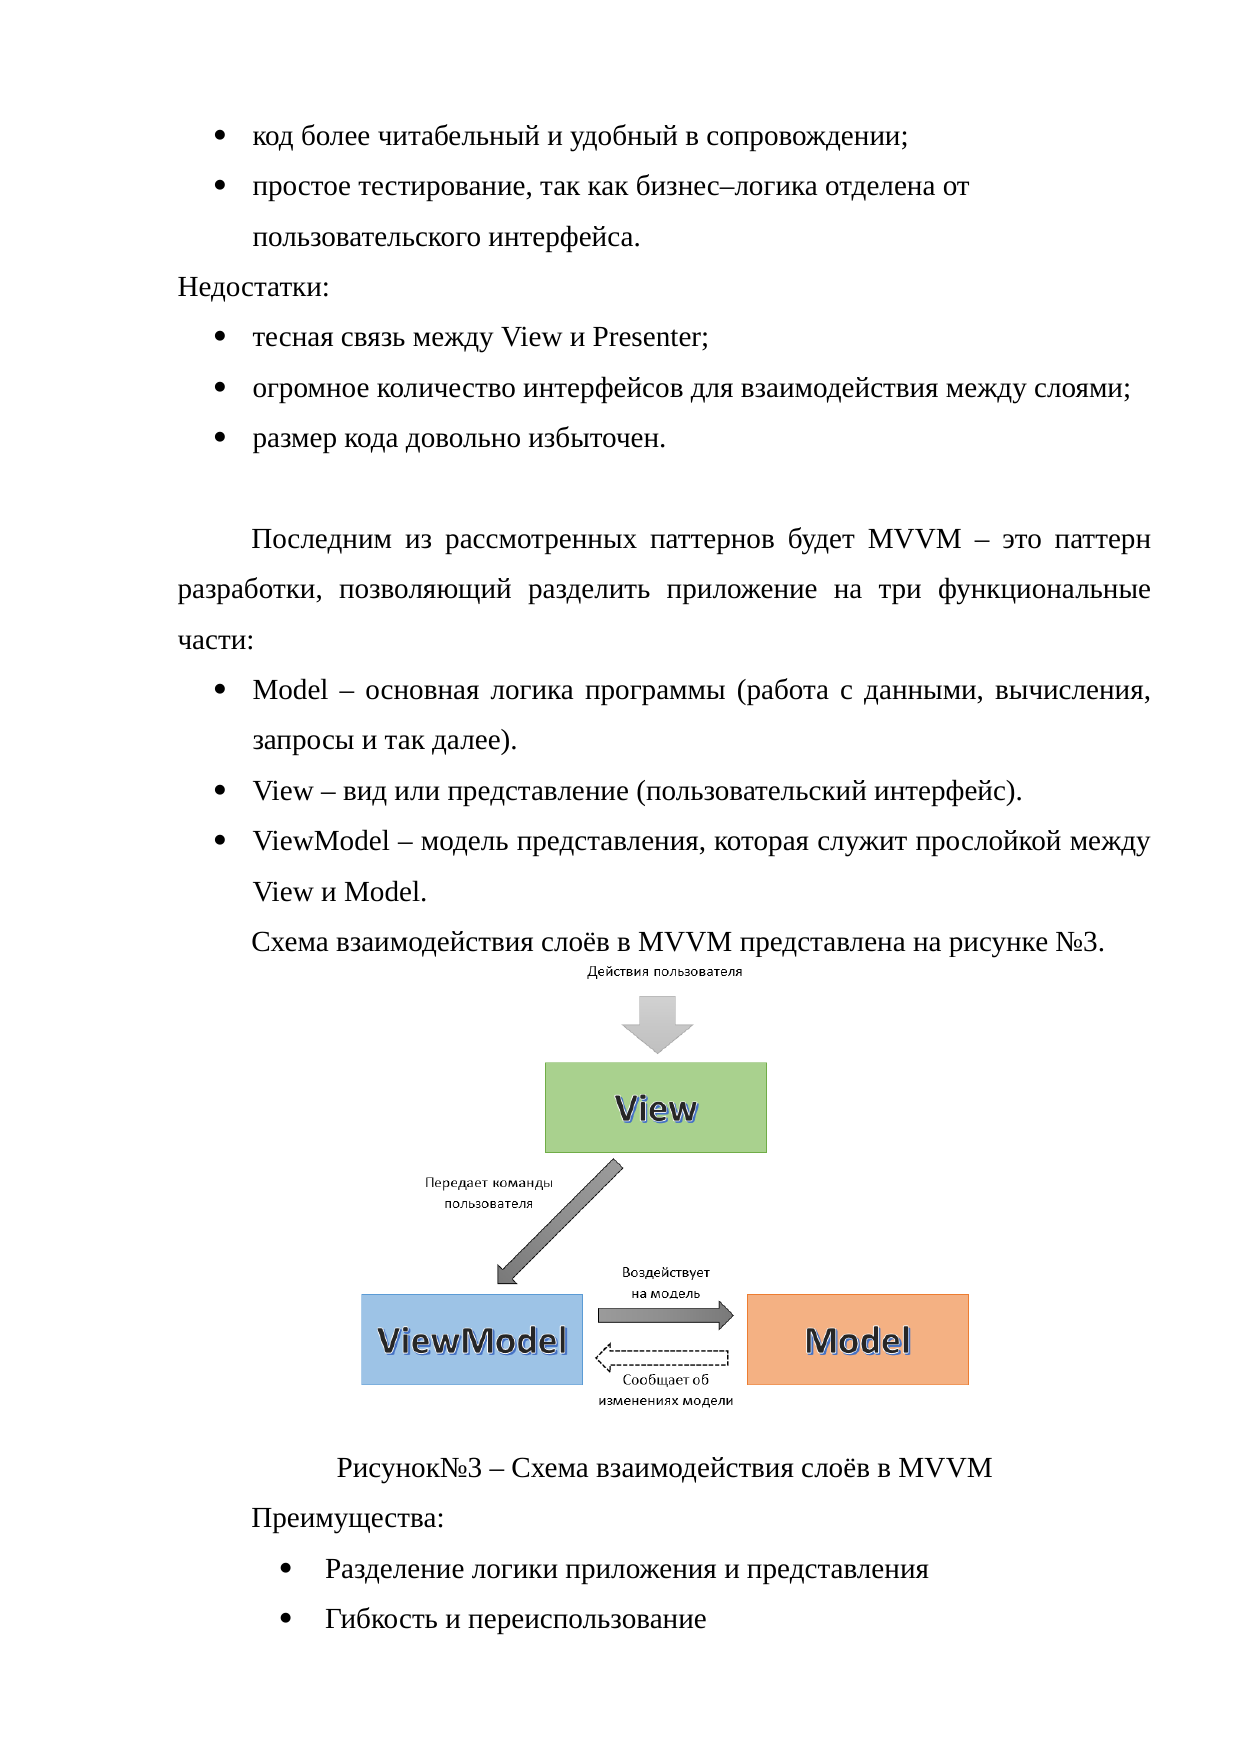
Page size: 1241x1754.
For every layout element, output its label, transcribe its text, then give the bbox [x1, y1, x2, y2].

list размер кода довольно избыточен. [215, 420, 1152, 454]
list Преимущества: [177, 1500, 1152, 1534]
list Разделение логики приложения и представления [177, 1551, 1152, 1584]
list простое тестирование, так как бизнес–логика отделена от пользовательского интерфейса. [215, 168, 1152, 252]
list код более читабельный и удобный в сопровождении; [215, 118, 1152, 152]
picture [358, 957, 971, 1417]
text Недостатки: [177, 269, 1152, 303]
list Model – основная логика программы (работа с данными, вычисления, запросы и так далее). [215, 672, 1152, 756]
list Гибкость и переиспользование [177, 1601, 1152, 1635]
list Схема взаимодействия слоёв в MVVM представлена на рисунке №3. [177, 924, 1152, 957]
list ViewModel – модель представления, которая служит прослойкой между View и Model. [215, 823, 1152, 907]
list тесная связь между View и Presenter; [215, 319, 1152, 353]
text Последним из рассмотренных паттернов будет MVVM – это паттерн разработки, позволяющий разделить приложение на три функциональные части: [177, 521, 1152, 655]
list View – вид или представление (пользовательский интерфейс). [215, 773, 1152, 806]
list огромное количество интерфейсов для взаимодействия между слоями; [215, 370, 1152, 404]
